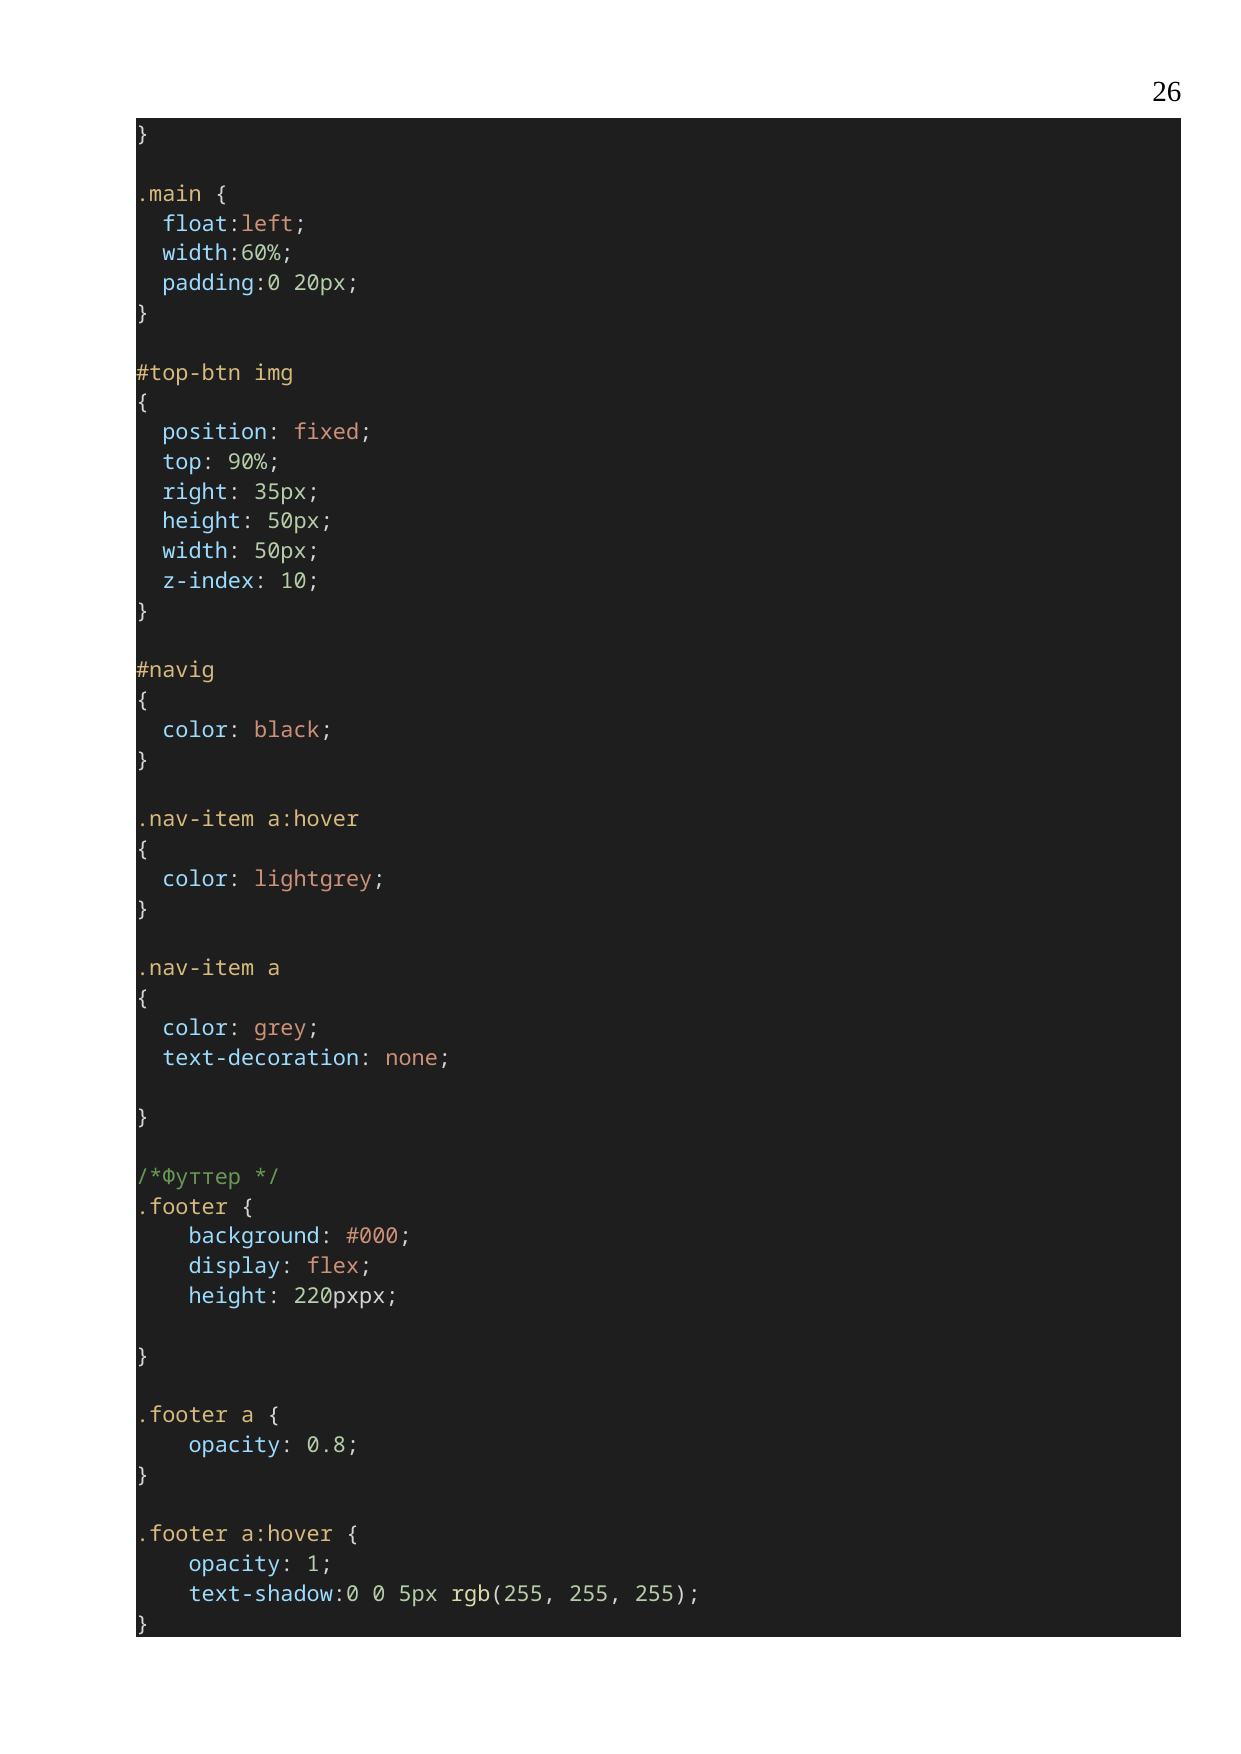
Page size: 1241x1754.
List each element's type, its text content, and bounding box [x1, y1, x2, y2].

text { [136, 982, 1181, 1012]
text .footer { [136, 1191, 1181, 1220]
text } [136, 1608, 1181, 1637]
text padding:0 20px; [136, 267, 1181, 297]
text { [136, 684, 1181, 714]
text top: 90%; [136, 446, 1181, 476]
text #top-btn img [136, 356, 1181, 386]
text /*Футтер */ [136, 1161, 1181, 1191]
text } [136, 297, 1181, 327]
text float:left; [136, 207, 1181, 237]
text } [136, 1459, 1181, 1488]
text position: fixed; [136, 416, 1181, 446]
text display: flex; [136, 1250, 1181, 1280]
text color: black; [136, 714, 1181, 744]
text } [136, 744, 1181, 773]
text .nav-item a:hover [136, 803, 1181, 833]
text .footer a { [136, 1399, 1181, 1429]
text width:60%; [136, 237, 1181, 267]
text { [136, 833, 1181, 863]
text text-decoration: none; [136, 1042, 1181, 1071]
text .main { [136, 178, 1181, 207]
text right: 35px; [136, 476, 1181, 505]
text color: grey; [136, 1012, 1181, 1042]
text color: lightgrey; [136, 863, 1181, 893]
text opacity: 1; [136, 1548, 1181, 1578]
text #navig [136, 654, 1181, 684]
text .footer a:hover { [136, 1518, 1181, 1548]
text .nav-item a [136, 952, 1181, 982]
text } [136, 1101, 1181, 1131]
text width: 50px; [136, 535, 1181, 565]
text } [136, 1339, 1181, 1369]
text height: 220pxpx; [136, 1280, 1181, 1310]
text text-shadow:0 0 5px rgb(255, 255, 255); [136, 1578, 1181, 1608]
text z-index: 10; [136, 565, 1181, 595]
text height: 50px; [136, 505, 1181, 535]
text opacity: 0.8; [136, 1429, 1181, 1459]
text } [136, 893, 1181, 922]
text } [136, 118, 1181, 148]
text background: #000; [136, 1220, 1181, 1250]
text { [136, 386, 1181, 416]
text } [136, 595, 1181, 624]
